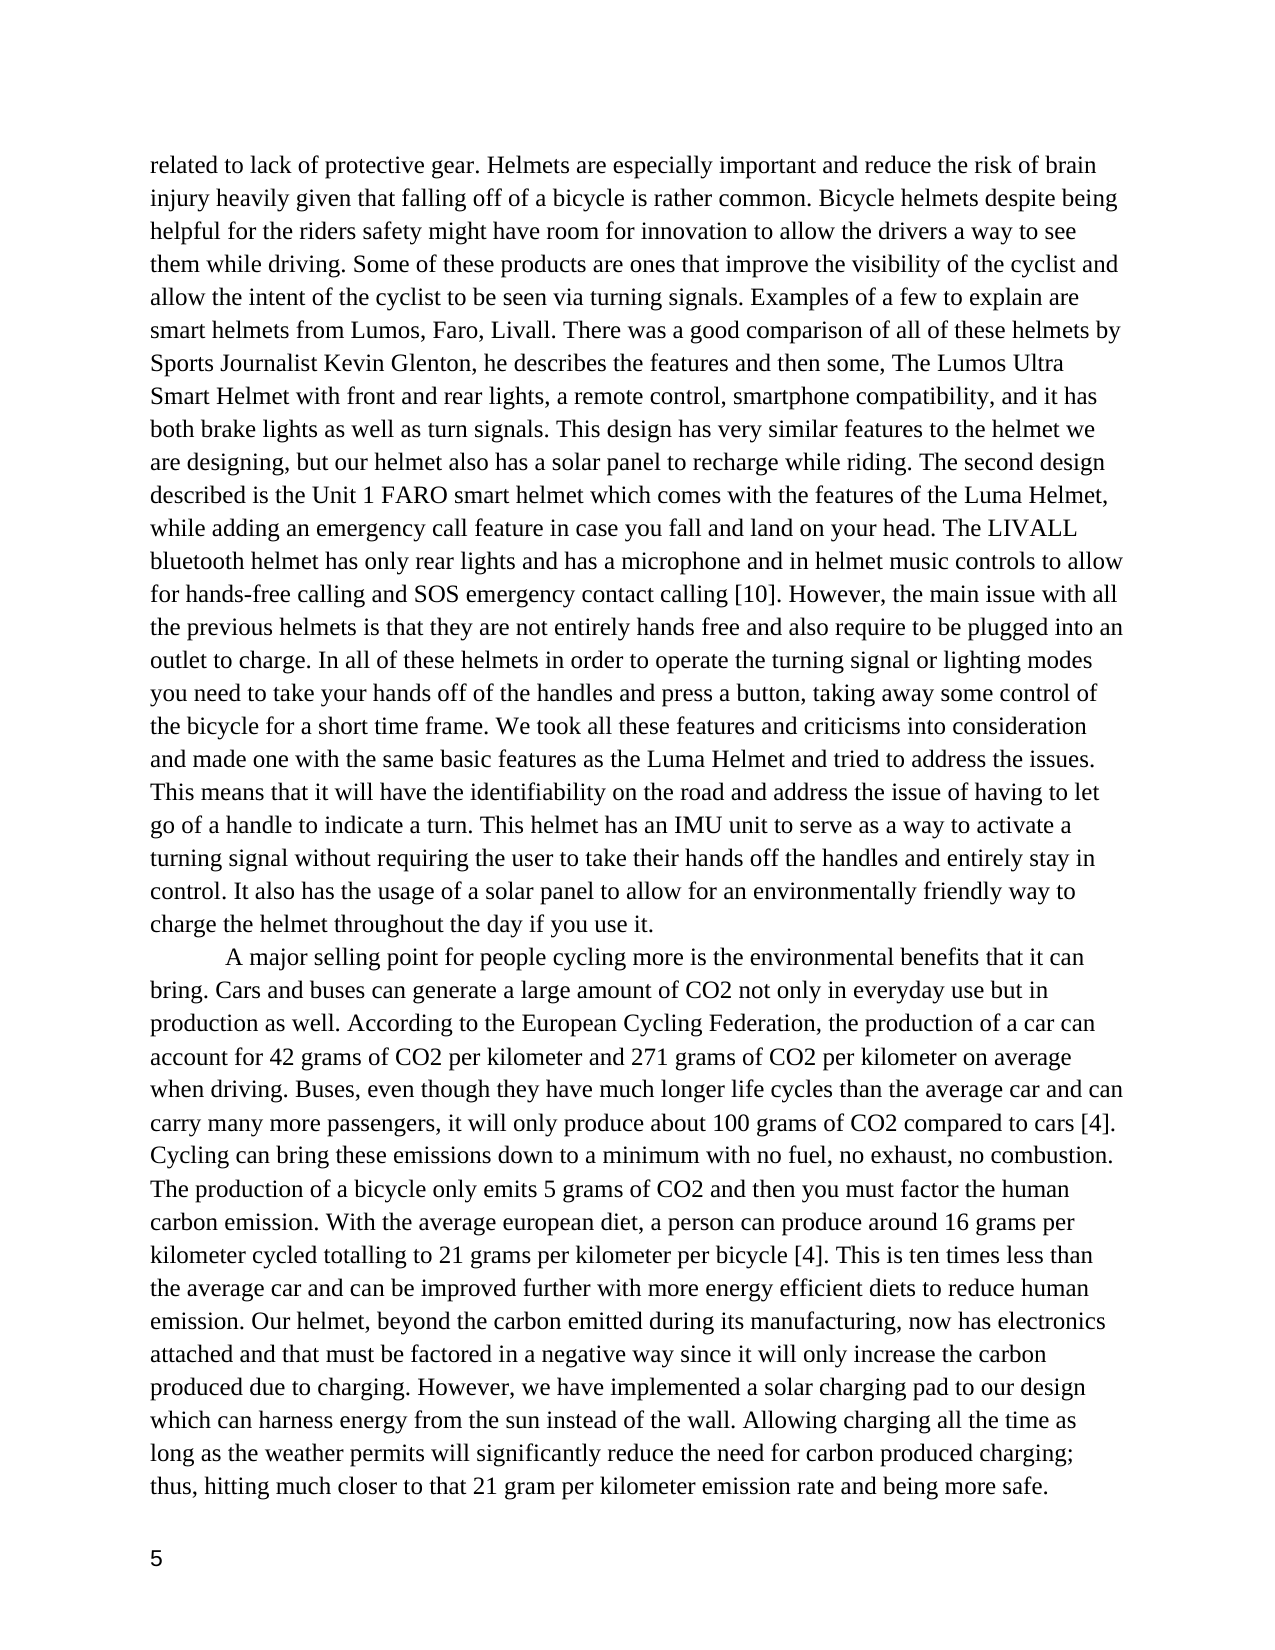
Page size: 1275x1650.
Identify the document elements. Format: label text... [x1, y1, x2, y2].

text A major selling point for people cycling more is the environmental benefits that it can bring. Cars and buses can generate a large amount of CO2 not only in everyday use but in production as well. According to the European Cycling Federation, the production of a car can account for 42 grams of CO2 per kilometer and 271 grams of CO2 per kilometer on average when driving. Buses, even though they have much longer life cycles than the average car and can carry many more passengers, it will only produce about 100 grams of CO2 compared to cars [4]. Cycling can bring these emissions down to a minimum with no fuel, no exhaust, no combustion. The production of a bicycle only emits 5 grams of CO2 and then you must factor the human carbon emission. With the average european diet, a person can produce around 16 grams per kilometer cycled totalling to 21 grams per kilometer per bicycle [4]. This is ten times less than the average car and can be improved further with more energy efficient diets to reduce human emission. Our helmet, beyond the carbon emitted during its manufacturing, now has electronics attached and that must be factored in a negative way since it will only increase the carbon produced due to charging. However, we have implemented a solar charging pad to our design which can harness energy from the sun instead of the wall. Allowing charging all the time as long as the weather permits will significantly reduce the need for carbon produced charging; thus, hitting much closer to that 21 gram per kilometer emission rate and being more safe. [150, 942, 1125, 1499]
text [150, 150, 1125, 938]
